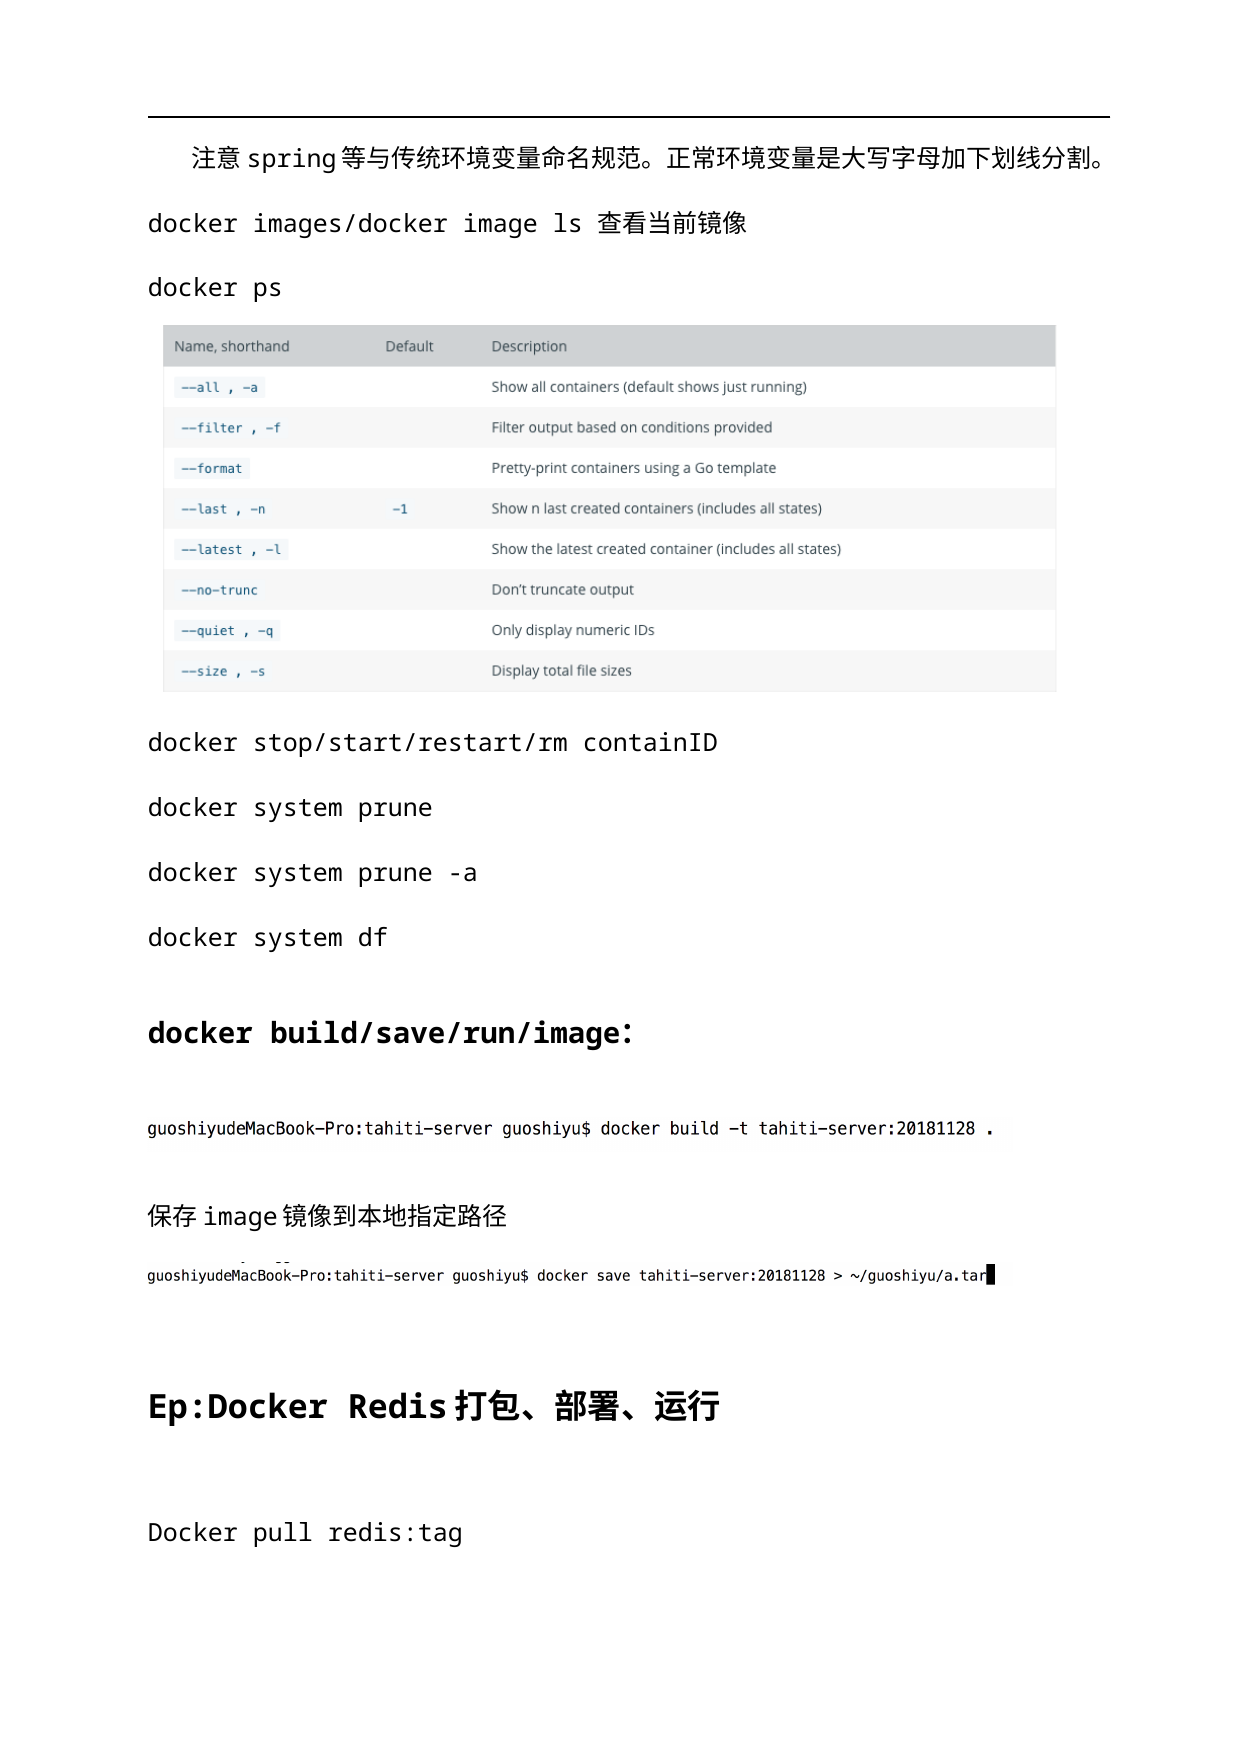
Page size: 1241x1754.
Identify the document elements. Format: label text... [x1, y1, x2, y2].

text docker system prune [148, 774, 1110, 839]
picture [147, 1262, 1013, 1286]
text 保存image镜像到本地指定路径 [148, 1182, 1110, 1247]
text docker stop/start/restart/rm containID [148, 709, 1110, 774]
subtitle Ep:Docker Redis打包、部署、运行 [148, 1372, 1110, 1437]
subtitle docker build/save/run/image： [148, 998, 1110, 1063]
picture [147, 1117, 1013, 1152]
text docker system df [148, 904, 1110, 969]
text docker images/docker image ls 查看当前镜像 [148, 189, 1110, 254]
text docker system prune -a [148, 839, 1110, 904]
text Docker pull redis:tag [148, 1499, 1110, 1564]
picture [147, 324, 1110, 704]
text 注意spring等与传统环境变量命名规范。正常环境变量是大写字母加下划线分割。 [148, 124, 1110, 189]
text docker ps [148, 254, 1110, 319]
